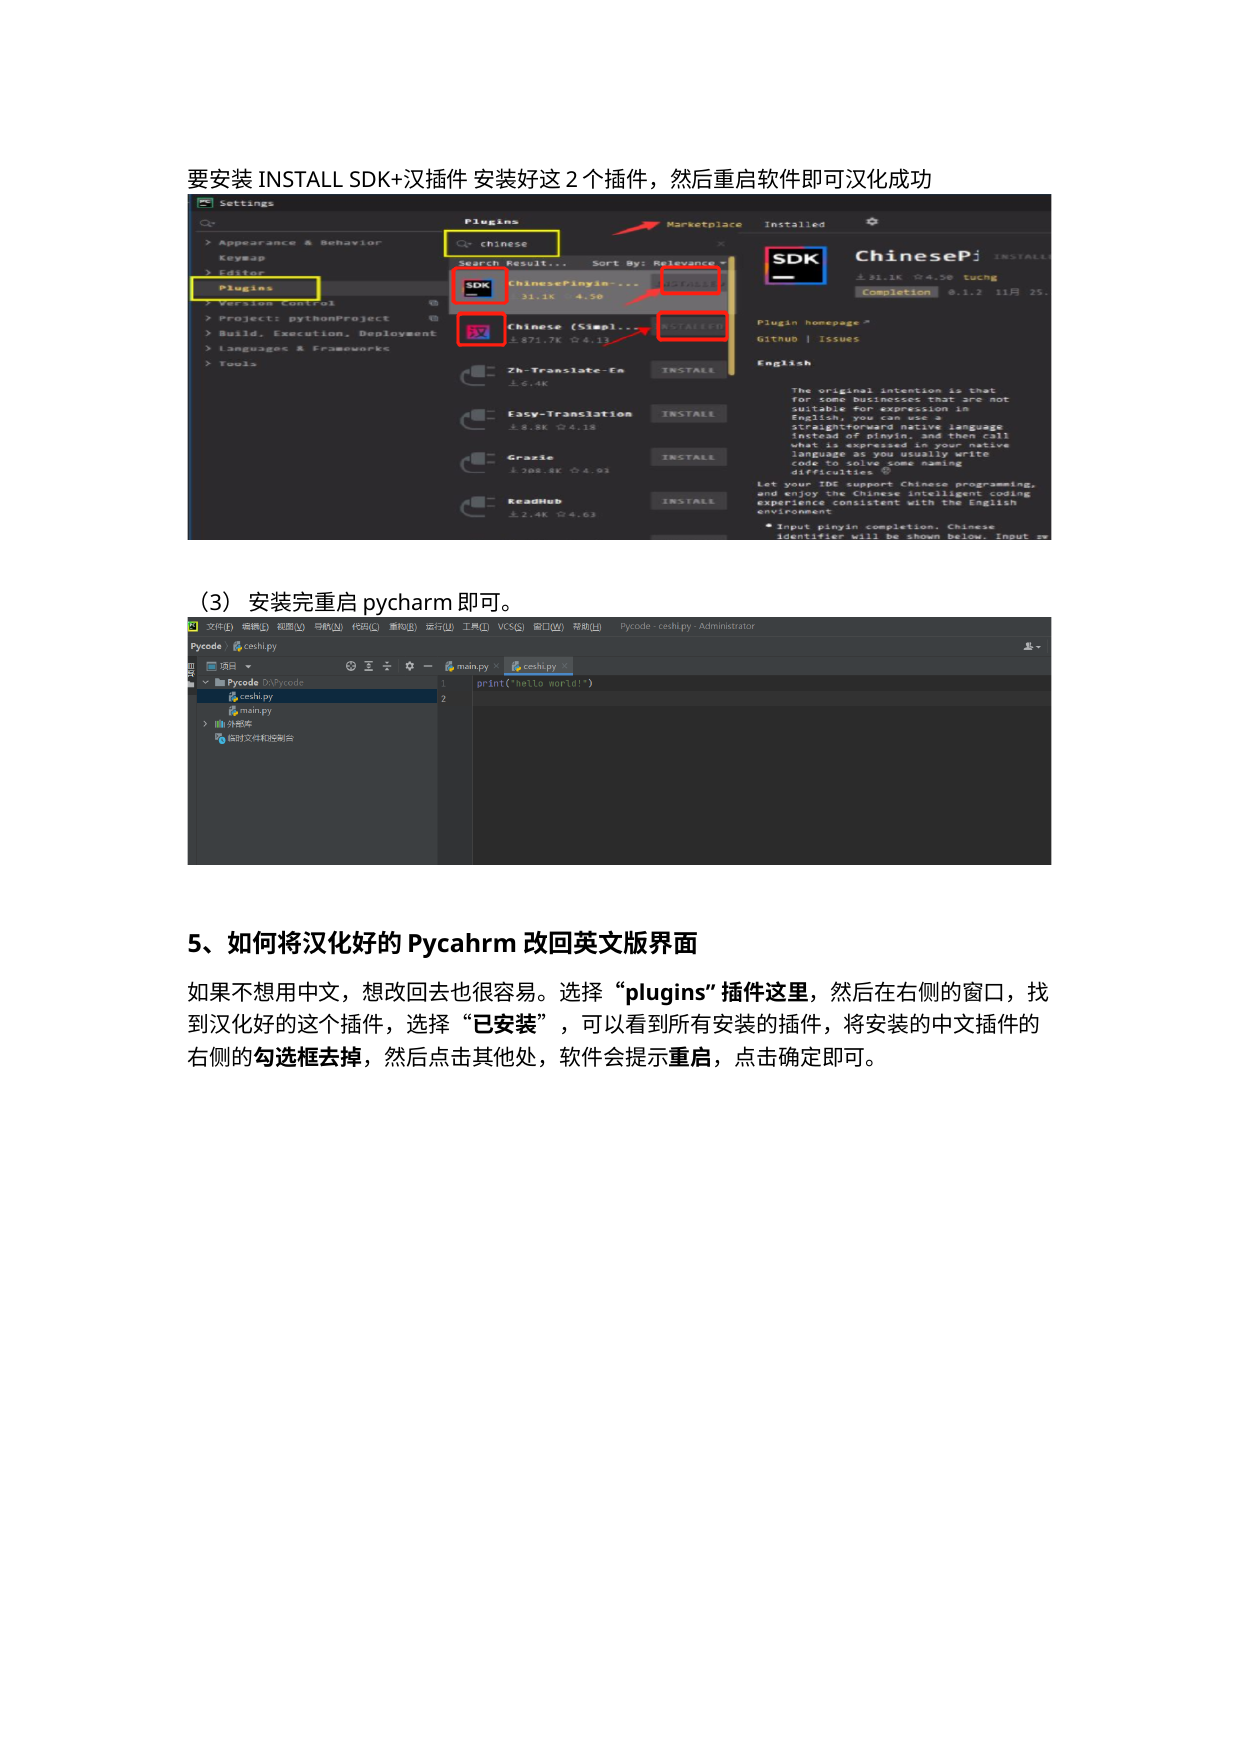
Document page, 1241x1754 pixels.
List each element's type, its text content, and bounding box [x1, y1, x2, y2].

picture [187, 617, 1052, 865]
picture [187, 194, 1052, 540]
subtitle 5、如何将汉化好的Pycahrm 改回英文版界面 [187, 909, 1053, 974]
text （3） 安装完重启pycharm即可。 [187, 584, 1053, 617]
text 如果不想用中文，想改回去也很容易。选择“plugins” 插件这里，然后在右侧的窗口，找到汉化好的这个插件，选择“已安装”，可以看到所有安装的插件，将安装的中文插件的右侧的勾选框去掉，然后点击其他处，软件会提示重启，点击确定即可。 [187, 974, 1053, 1072]
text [187, 162, 1053, 194]
